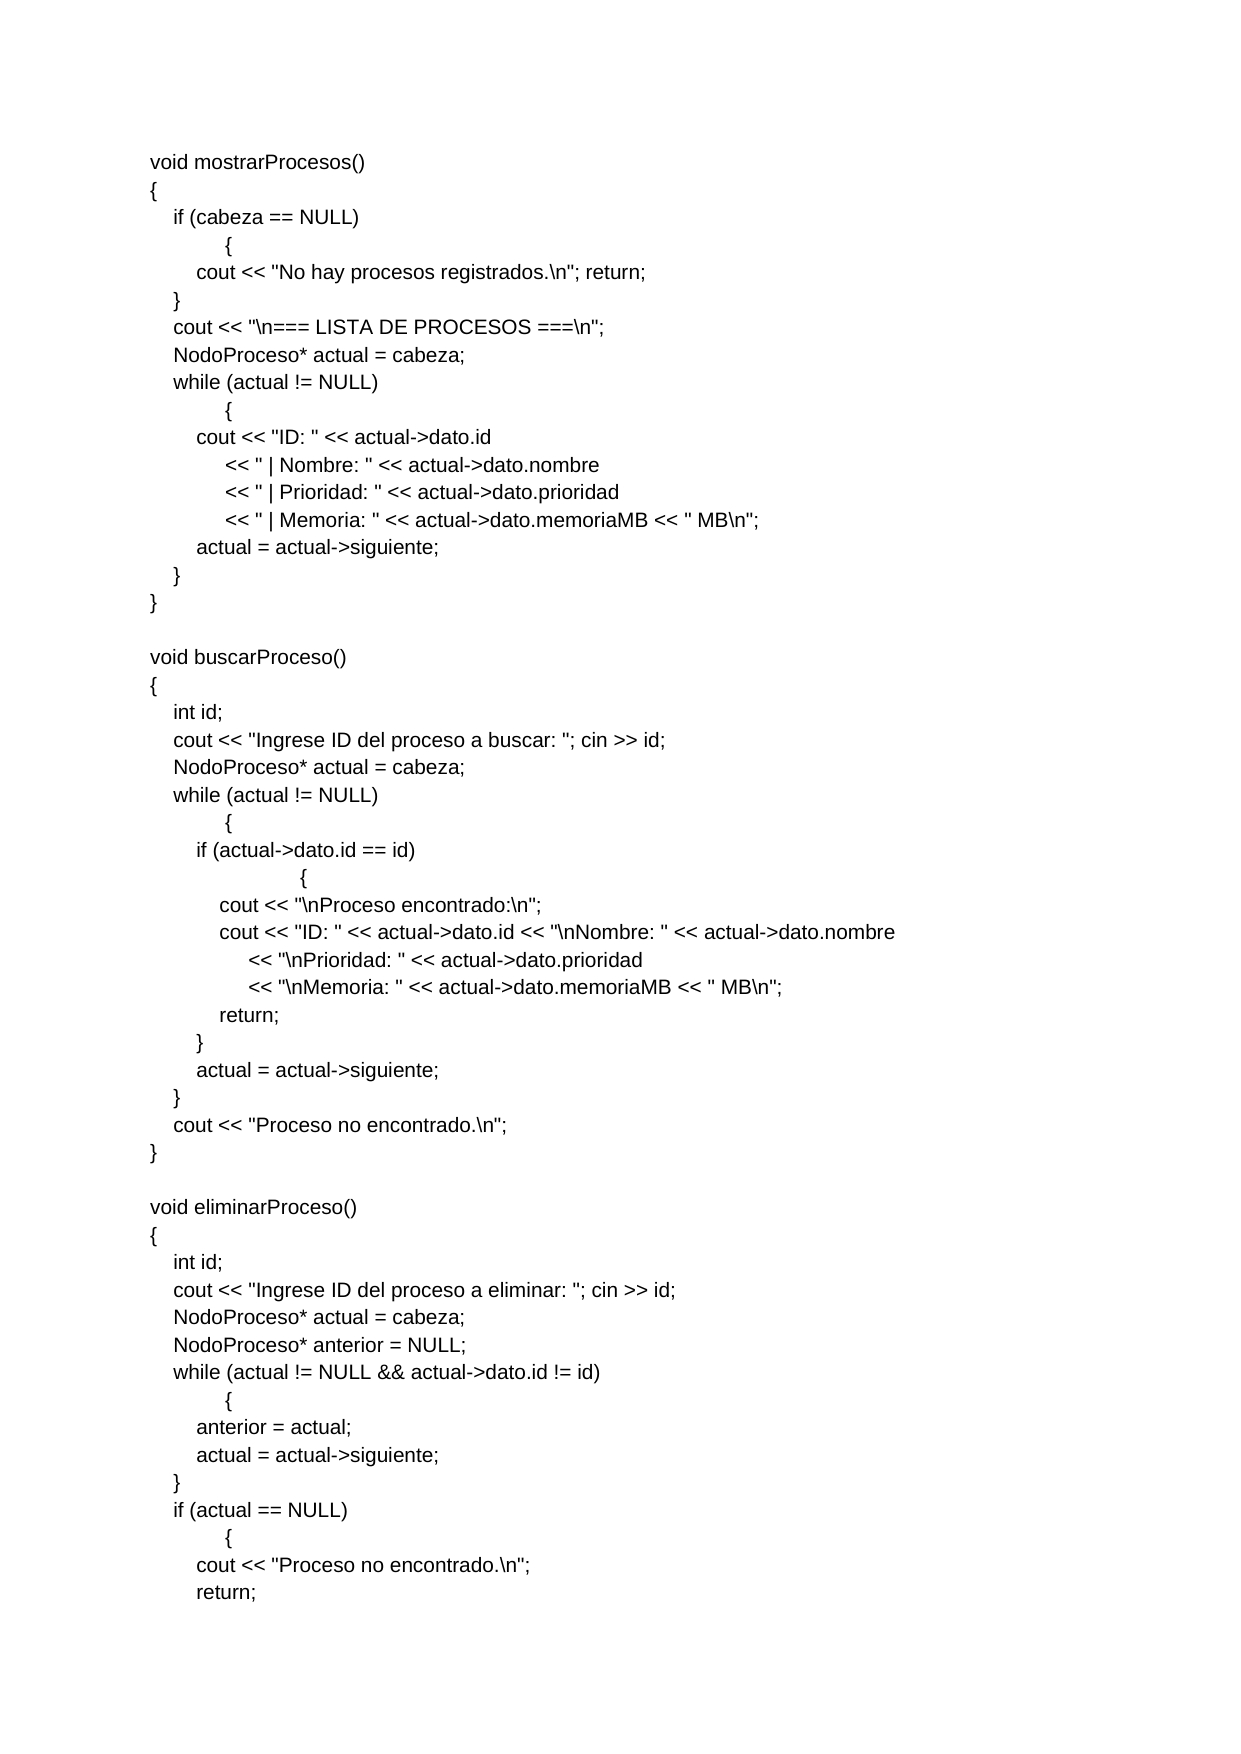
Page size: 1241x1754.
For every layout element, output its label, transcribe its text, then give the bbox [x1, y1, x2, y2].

text cout << "ID: " << actual->dato.id << "\nNombre: " << actual->dato.nombre [150, 920, 1090, 944]
text { [150, 672, 1090, 696]
text cout << "Ingrese ID del proceso a buscar: "; cin >> id; [150, 727, 1090, 751]
text } [150, 590, 1090, 614]
text return; [150, 1002, 1090, 1026]
text NodoProceso* actual = cabeza; [150, 1305, 1090, 1329]
text { [150, 232, 1090, 256]
text if (cabeza == NULL) [150, 205, 1090, 229]
text if (actual == NULL) [150, 1497, 1090, 1521]
text while (actual != NULL) [150, 370, 1090, 394]
text << " | Prioridad: " << actual->dato.prioridad [150, 480, 1090, 504]
text if (actual->dato.id == id) [150, 837, 1090, 861]
text void mostrarProcesos() [150, 150, 1090, 174]
text int id; [150, 1250, 1090, 1274]
text } [150, 1030, 1090, 1054]
text NodoProceso* anterior = NULL; [150, 1332, 1090, 1356]
text cout << "Ingrese ID del proceso a eliminar: "; cin >> id; [150, 1277, 1090, 1301]
text { [150, 865, 1090, 889]
text actual = actual->siguiente; [150, 1057, 1090, 1081]
text void buscarProceso() [150, 645, 1090, 669]
text } [150, 1470, 1090, 1494]
text cout << "Proceso no encontrado.\n"; [150, 1552, 1090, 1576]
text NodoProceso* actual = cabeza; [150, 755, 1090, 779]
text return; [150, 1580, 1090, 1604]
text while (actual != NULL) [150, 782, 1090, 806]
text } [150, 287, 1090, 311]
text int id; [150, 700, 1090, 724]
text cout << "\nProceso encontrado:\n"; [150, 892, 1090, 916]
text << " | Nombre: " << actual->dato.nombre [150, 452, 1090, 476]
text cout << "ID: " << actual->dato.id [150, 425, 1090, 449]
text << "\nMemoria: " << actual->dato.memoriaMB << " MB\n"; [150, 975, 1090, 999]
text cout << "Proceso no encontrado.\n"; [150, 1112, 1090, 1136]
text actual = actual->siguiente; [150, 535, 1090, 559]
text { [150, 1222, 1090, 1246]
text { [150, 810, 1090, 834]
text << " | Memoria: " << actual->dato.memoriaMB << " MB\n"; [150, 507, 1090, 531]
text } [150, 1085, 1090, 1109]
text { [150, 1387, 1090, 1411]
text NodoProceso* actual = cabeza; [150, 342, 1090, 366]
text while (actual != NULL && actual->dato.id != id) [150, 1360, 1090, 1384]
text { [150, 1525, 1090, 1549]
text void eliminarProceso() [150, 1195, 1090, 1219]
text anterior = actual; [150, 1415, 1090, 1439]
text { [150, 397, 1090, 421]
text { [150, 177, 1090, 201]
text cout << "\n=== LISTA DE PROCESOS ===\n"; [150, 315, 1090, 339]
text << "\nPrioridad: " << actual->dato.prioridad [150, 947, 1090, 971]
text } [150, 1140, 1090, 1164]
text } [150, 562, 1090, 586]
text actual = actual->siguiente; [150, 1442, 1090, 1466]
text cout << "No hay procesos registrados.\n"; return; [150, 260, 1090, 284]
